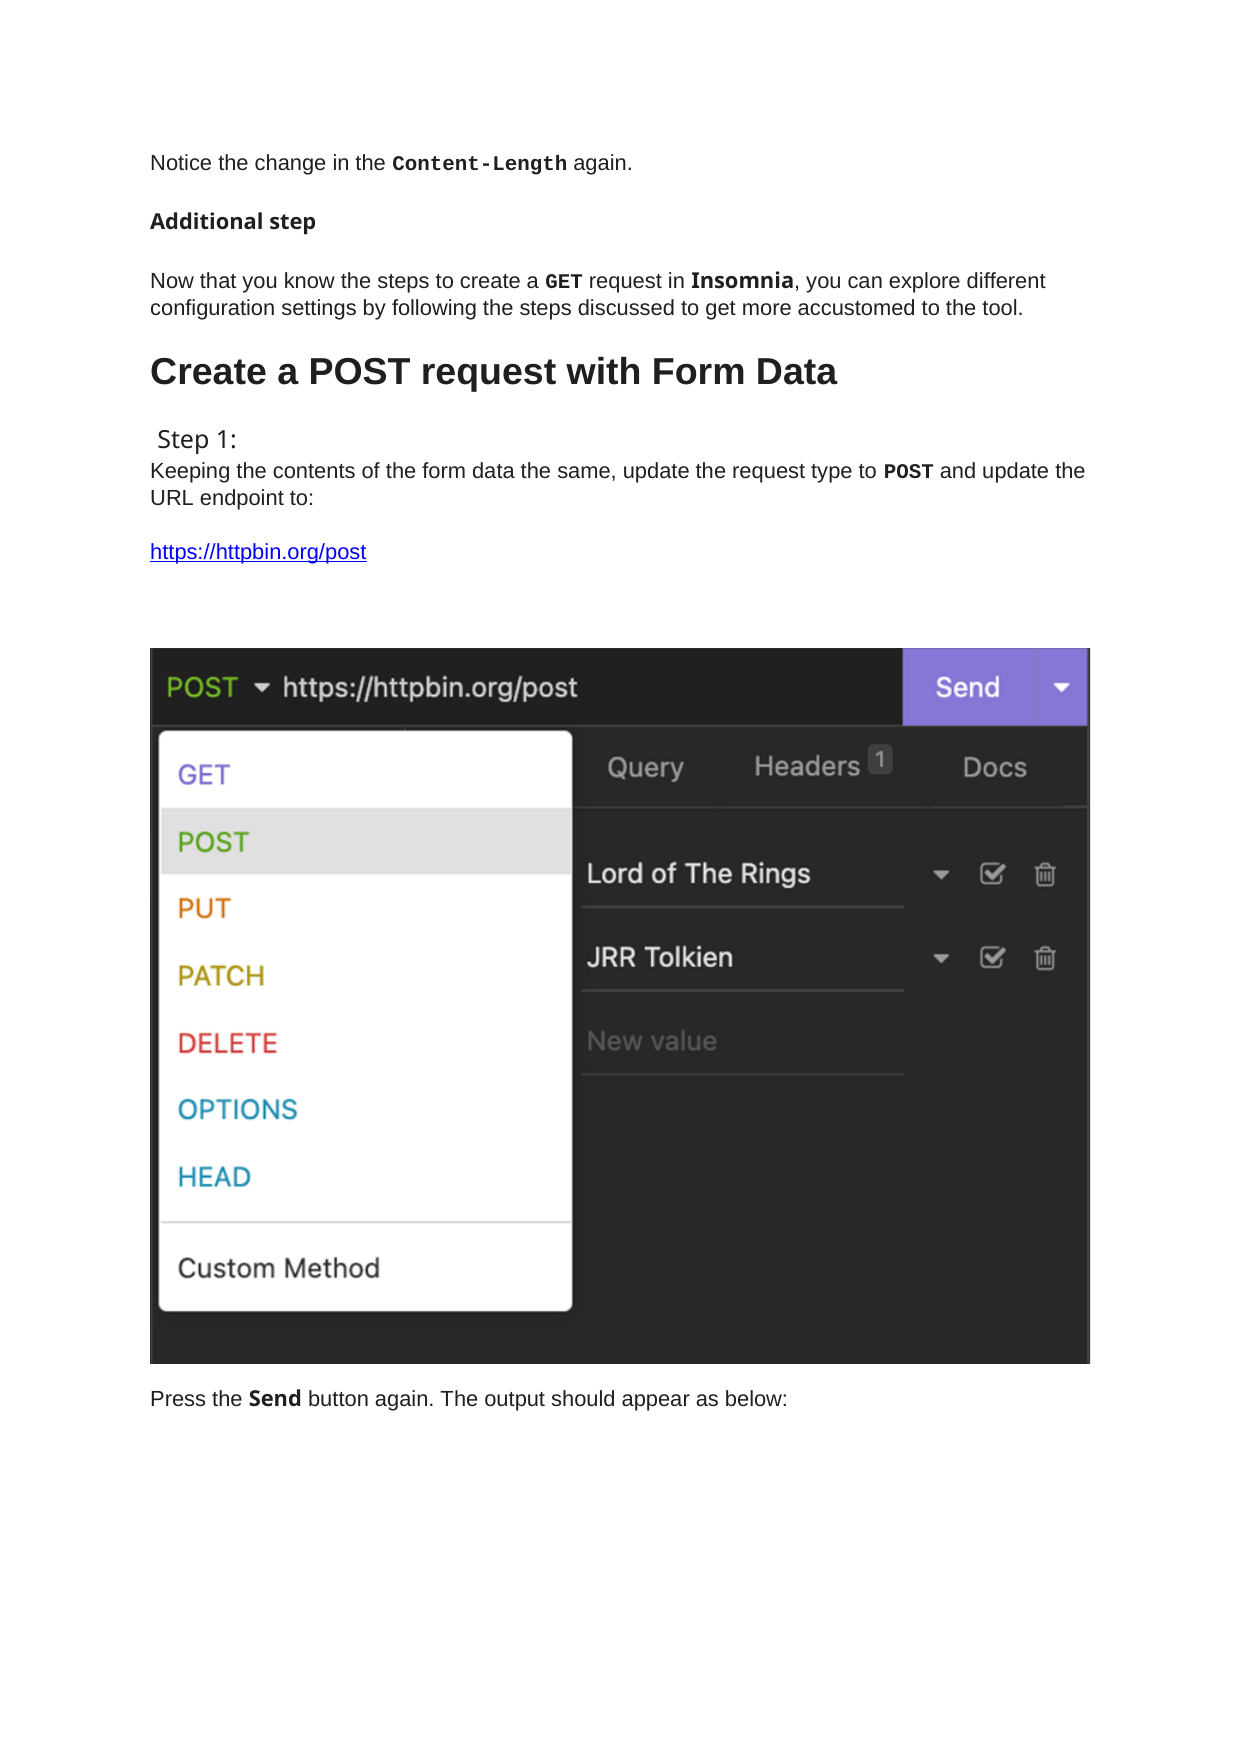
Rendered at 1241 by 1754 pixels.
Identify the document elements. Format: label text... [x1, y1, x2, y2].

text Notice the change in the Content-Length again. [150, 150, 1090, 177]
text https://httpbin.org/post [150, 539, 1090, 564]
subtitle Step 1: [150, 421, 1090, 455]
text Press the Send button again. The output should appear as below: [150, 1383, 1090, 1413]
text Now that you know the steps to create a GET request in Insomnia, you can explore different configuration settings by following the steps discussed to get more accustomed to the tool. [150, 265, 1090, 320]
picture [150, 648, 1091, 1364]
subtitle Create a POST request with Form Data [150, 349, 1090, 392]
text Additional step [150, 206, 1090, 236]
text Keeping the contents of the form data the same, update the request type to POST and update the URL endpoint to: [150, 458, 1090, 510]
